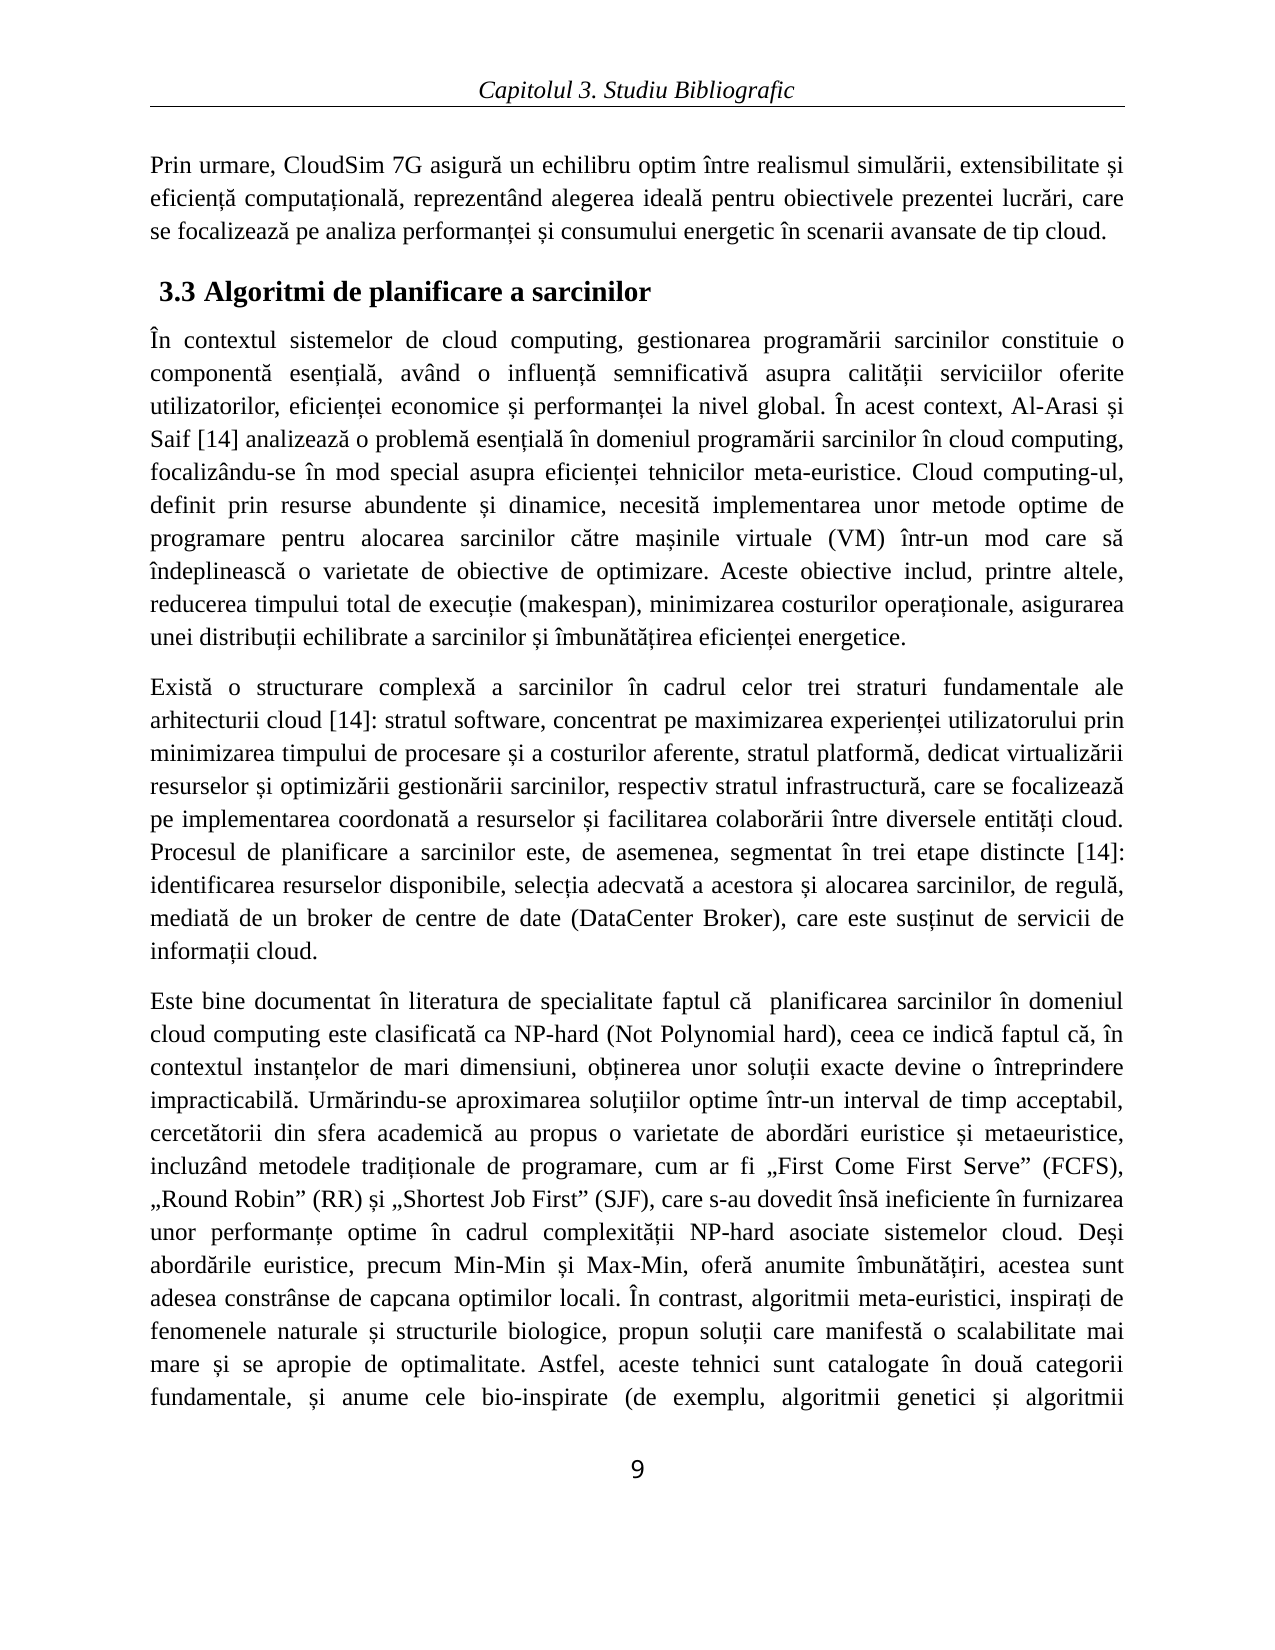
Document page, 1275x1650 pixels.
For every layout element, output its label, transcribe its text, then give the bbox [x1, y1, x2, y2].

text În contextul sistemelor de cloud computing, gestionarea programării sarcinilor constituie o componentă esențială, având o influență semnificativă asupra calității serviciilor oferite utilizatorilor, eficienței economice și performanței la nivel global. În acest context, Al-Arasi și Saif analizează o problemă esențială în domeniul programării sarcinilor în cloud computing, focalizându-se în mod special asupra eficienței tehnicilor meta-euristice. Cloud computing-ul, definit prin resurse abundente și dinamice, necesită implementarea unor metode optime de programare pentru alocarea sarcinilor către mașinile virtuale (VM) într-un mod care să îndeplinească o varietate de obiective de optimizare. Aceste obiective includ, printre altele, reducerea timpului total de execuție (makespan), minimizarea costurilor operaționale, asigurarea unei distribuții echilibrate a sarcinilor și îmbunătățirea eficienței energetice. [150, 325, 1125, 651]
text Prin urmare, CloudSim 7G asigură un echilibru optim între realismul simulării, extensibilitate și eficiență computațională, reprezentând alegerea ideală pentru obiectivele prezentei lucrări, care se focalizează pe analiza performanței și consumului energetic în scenarii avansate de tip cloud. [150, 150, 1125, 245]
subtitle Algoritmi de planificare a sarcinilor [159, 274, 1125, 308]
text Există o structurare complexă a sarcinilor în cadrul celor trei straturi fundamentale ale arhitecturii cloud : stratul software, concentrat pe maximizarea experienței utilizatorului prin minimizarea timpului de procesare și a costurilor aferente, stratul platformă, dedicat virtualizării resurselor și optimizării gestionării sarcinilor, respectiv stratul infrastructură, care se focalizează pe implementarea coordonată a resurselor și facilitarea colaborării între diversele entități cloud. Procesul de planificare a sarcinilor este, de asemenea, segmentat în trei etape distincte : identificarea resurselor disponibile, selecția adecvată a acestora și alocarea sarcinilor, de regulă, mediată de un broker de centre de date (DataCenter Broker), care este susținut de servicii de informații cloud. [150, 672, 1125, 965]
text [150, 986, 1125, 1411]
